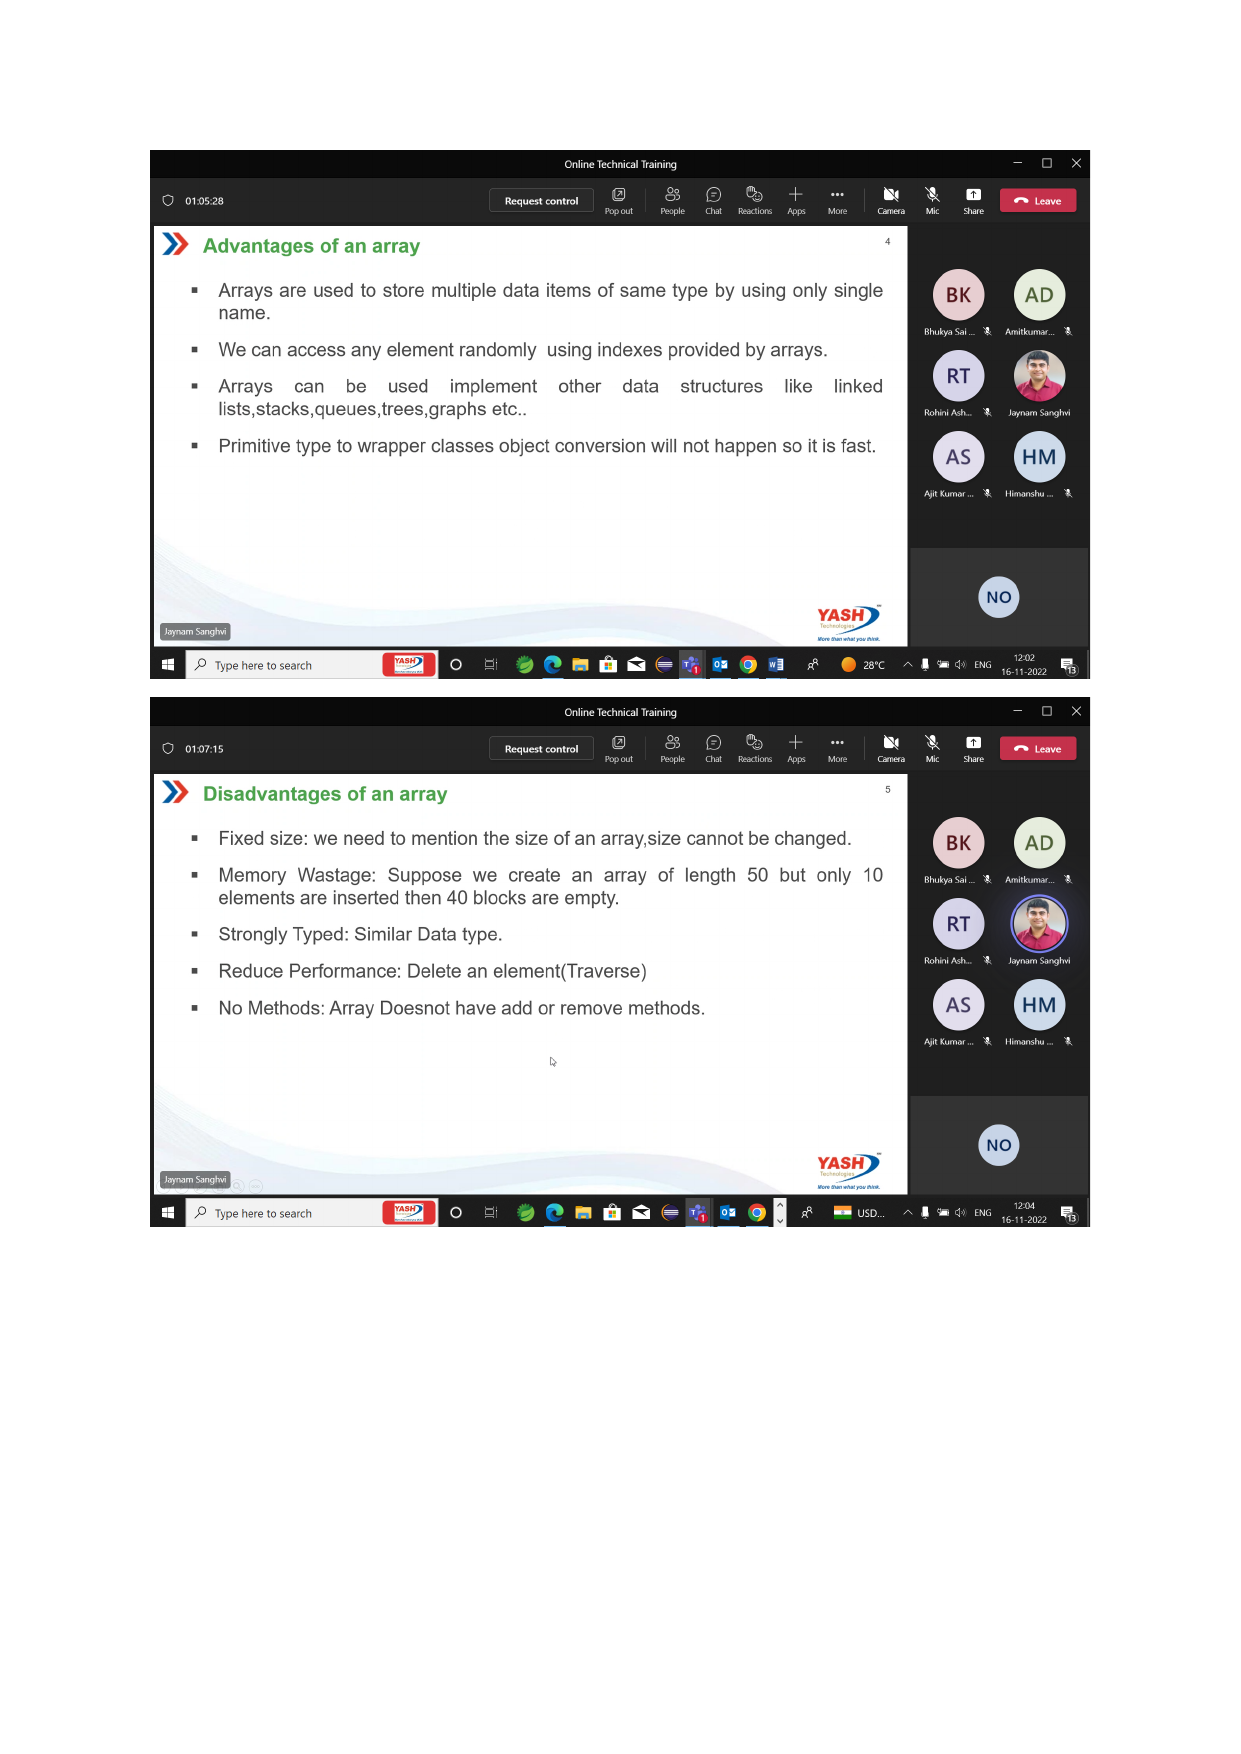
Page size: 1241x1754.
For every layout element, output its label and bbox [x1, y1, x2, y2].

picture [150, 697, 1091, 1227]
picture [150, 150, 1091, 679]
